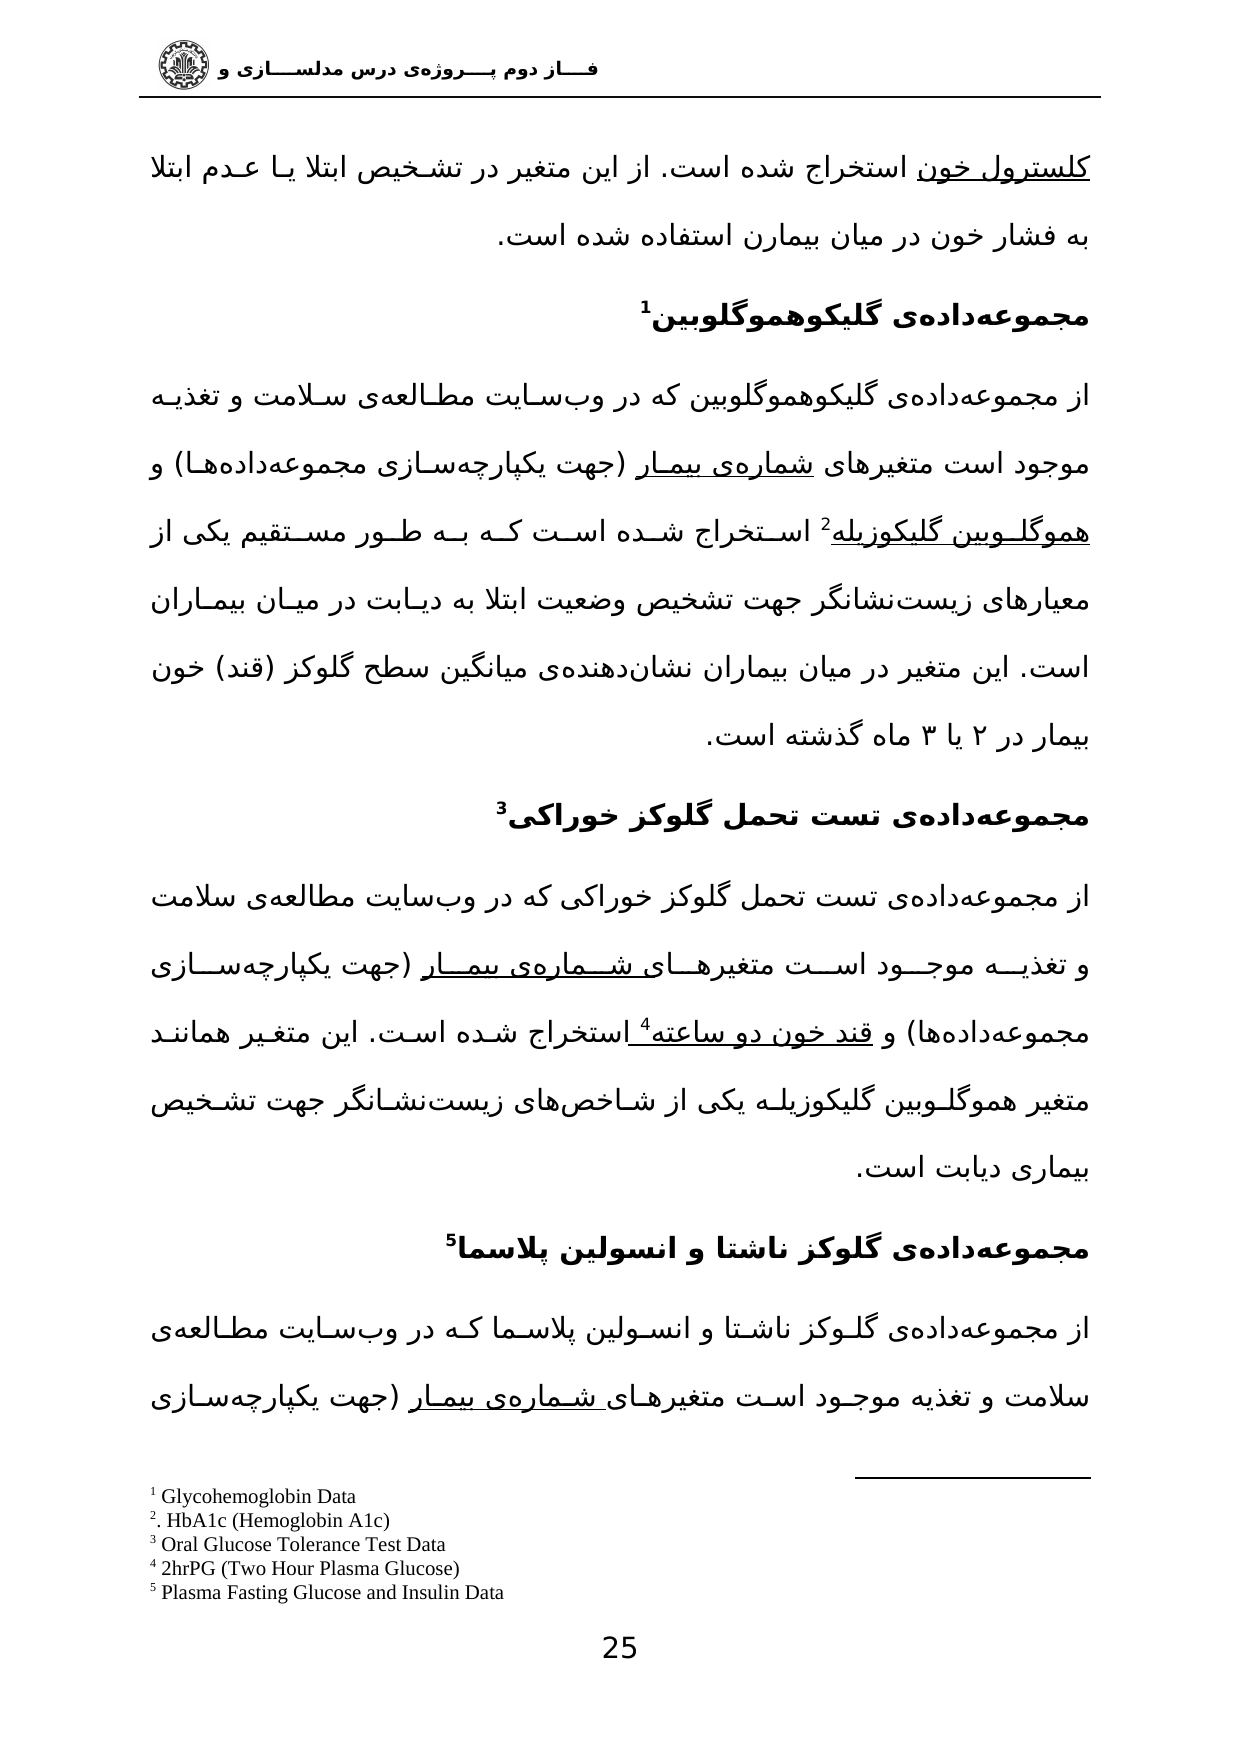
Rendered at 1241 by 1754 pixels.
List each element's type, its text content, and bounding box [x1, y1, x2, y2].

subtitle مجموعه‌داده‌ی گلوکز ناشتا و انسولین پلاسما [150, 1231, 1090, 1265]
subtitle مجموعه‌داده‌ی گلیکوهموگلوبین [150, 298, 1090, 332]
subtitle مجموعه‌داده‌ی تست تحمل گلوکز خوراکی [150, 799, 1090, 833]
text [150, 150, 1090, 252]
text از مجموعه‌داده‌ی تست تحمل گلوکز خوراکی که در وب‌سایت مطالعه‌ی سلامت و تغذیه موجود است متغیر‌های شماره‌ی بیمار (جهت یکپارچه‌سازی مجموعه‌داده‌ها) و قند خون دو ساعته‌ استخراج شده‌ است. این متغیر همانند متغیر هموگلوبين گليکوزيله یکی از شاخص‌های زیست‌نشانگر جهت تشخیص بیماری دیابت است. [150, 879, 1090, 1185]
text از مجموعه‌داده‌ی گلیکوهموگلوبین که در وب‌سایت مطالعه‌ی سلامت و تغذیه موجود است متغیر‌های شماره‌ی بیمار (جهت یکپارچه‌سازی مجموعه‌داده‌ها) و هموگلوبين گليکوزيله استخراج شده‌ است که به طور مستقیم یکی از معیار‌های زیست‌نشانگر جهت تشخیص وضعیت ابتلا به دیابت در میان بیماران است. این متغیر در میان بیماران نشان‌دهنده‌ی میانگین سطح گلوکز (قند) خون بیمار در ۲ یا ۳ ماه گذشته است. [150, 379, 1090, 752]
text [150, 1312, 1090, 1413]
